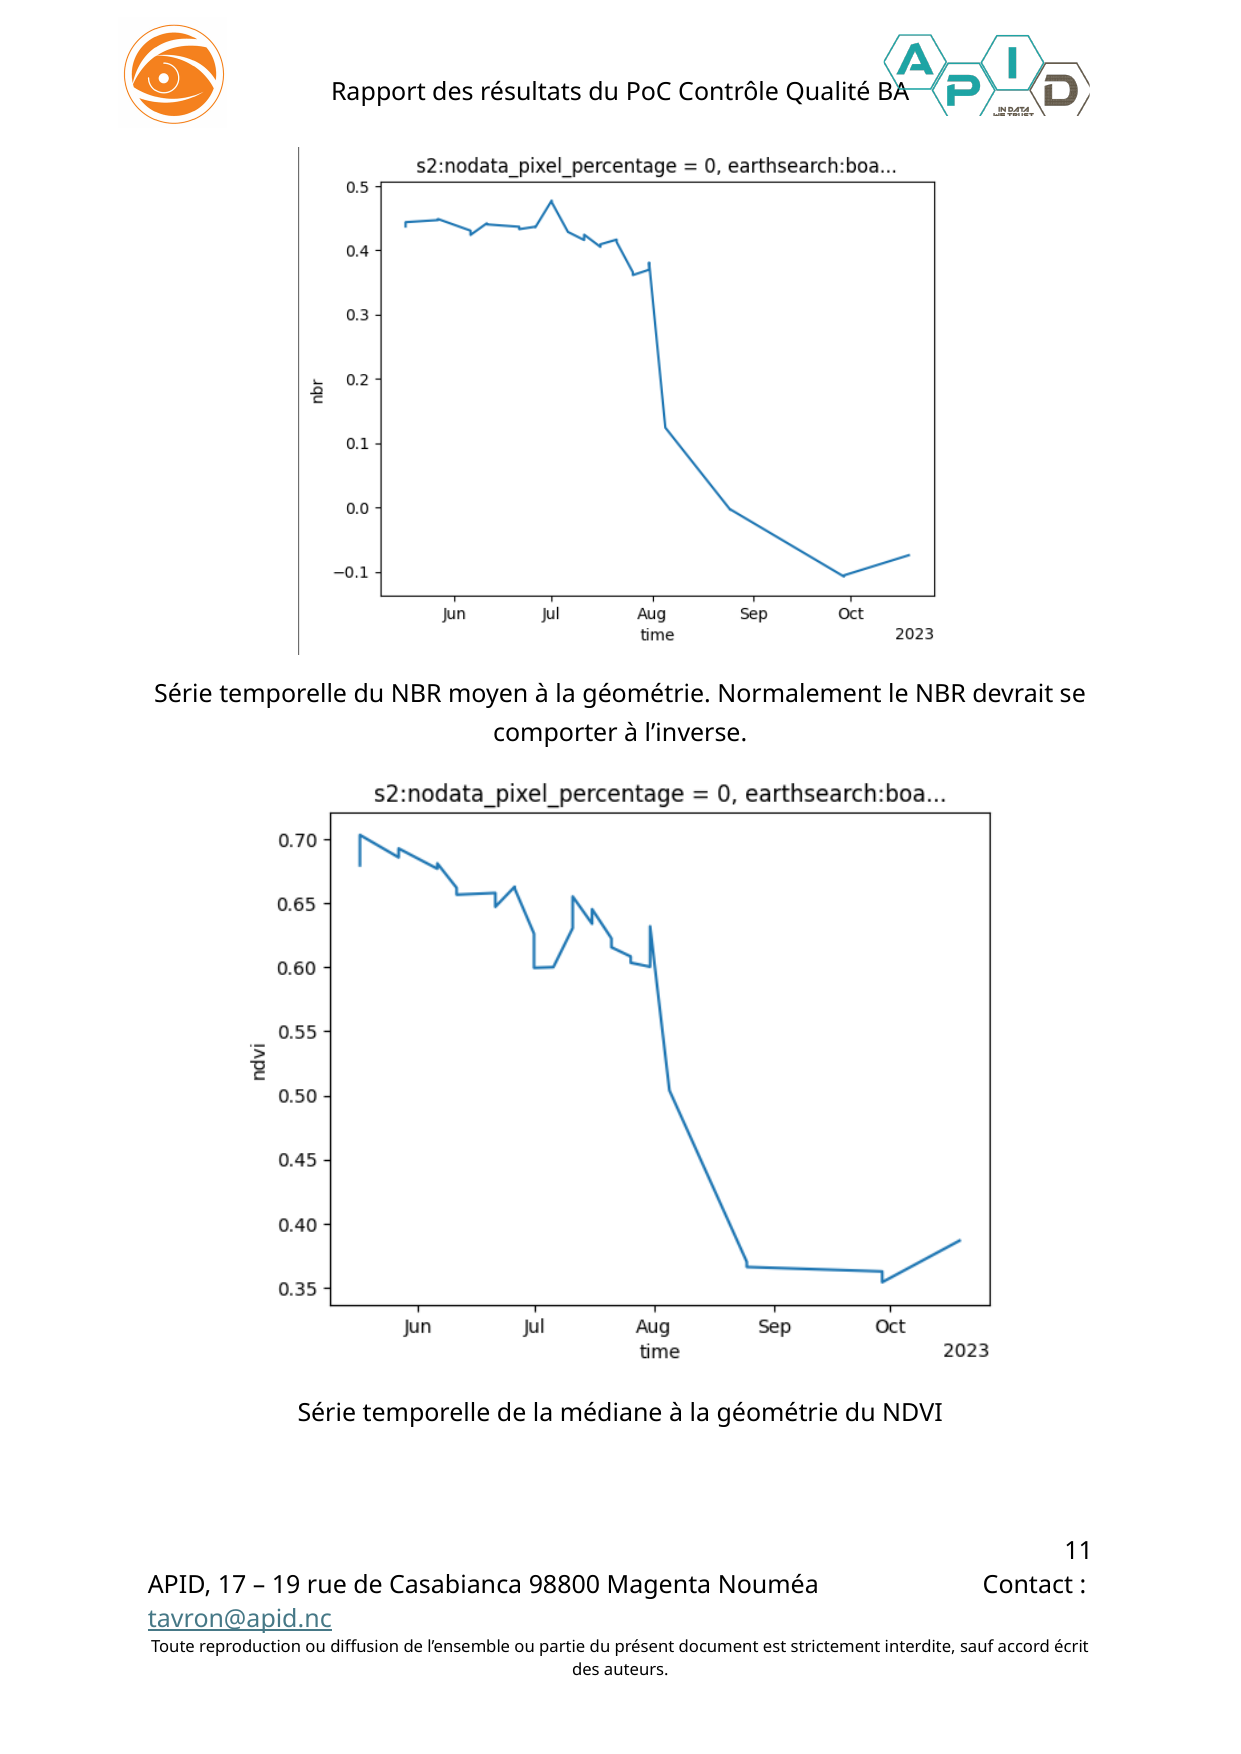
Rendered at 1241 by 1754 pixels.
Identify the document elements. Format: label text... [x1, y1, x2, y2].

picture [883, 34, 1090, 116]
text Série temporelle du NBR moyen à la géométrie. Normalement le NBR devrait se comporter à l’inverse. [148, 676, 1093, 749]
picture [237, 771, 1003, 1373]
text Série temporelle de la médiane à la géométrie du NDVI [148, 1395, 1093, 1429]
picture [298, 147, 942, 655]
